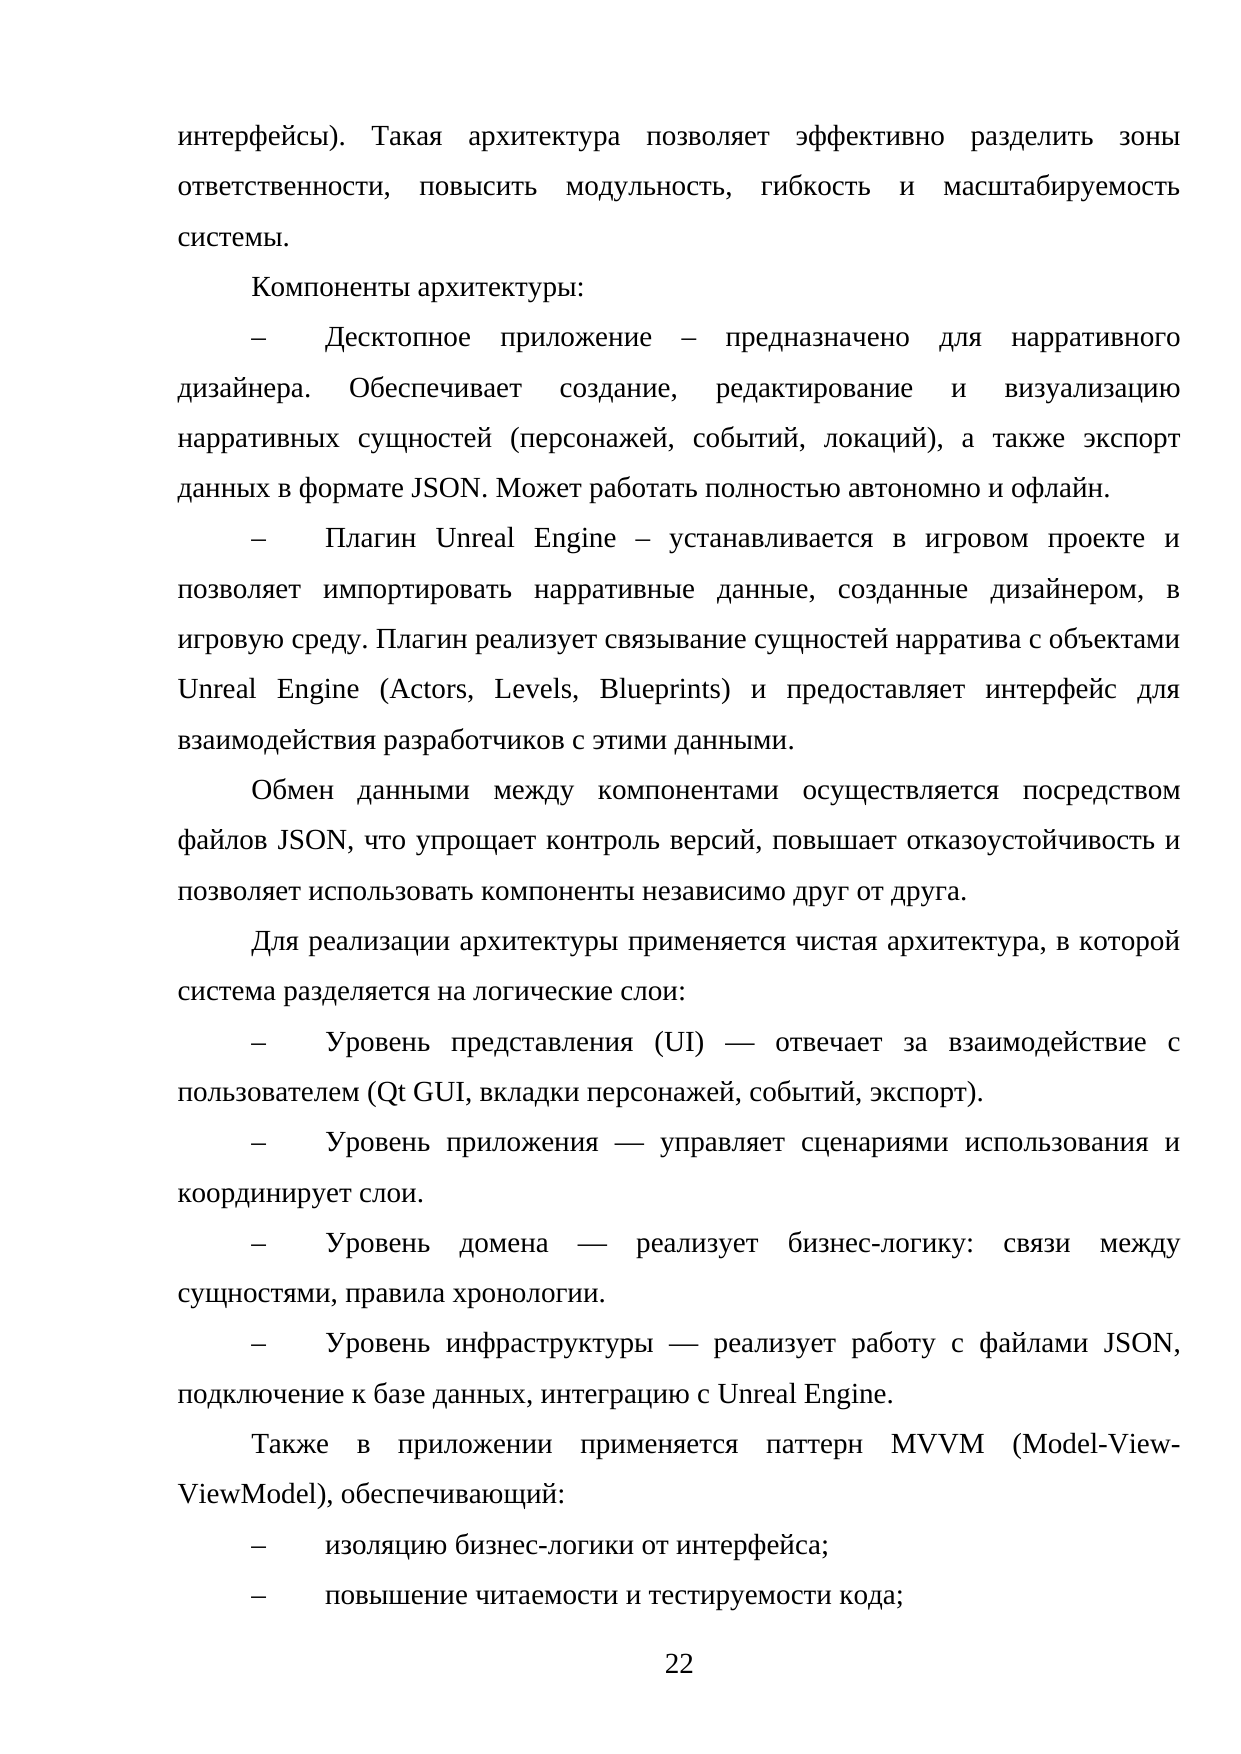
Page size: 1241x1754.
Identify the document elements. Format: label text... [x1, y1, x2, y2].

list Уровень представления (UI) — отвечает за взаимодействие с пользователем (Qt GUI, вкладки персонажей, событий, экспорт). [177, 1024, 1181, 1108]
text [177, 118, 1181, 252]
list Уровень приложения — управляет сценариями использования и координирует слои. [177, 1124, 1181, 1208]
list Десктопное приложение – предназначено для нарративного дизайнера. Обеспечивает создание, редактирование и визуализацию нарративных сущностей (персонажей, событий, локаций), а также экспорт данных в формате JSON. Может работать полностью автономно и офлайн. [177, 319, 1181, 504]
list Плагин Unreal Engine – устанавливается в игровом проекте и позволяет импортировать нарративные данные, созданные дизайнером, в игровую среду. Плагин реализует связывание сущностей нарратива с объектами Unreal Engine (Actors, Levels, Blueprints) и предоставляет интерфейс для взаимодействия разработчиков с этими данными​. [177, 521, 1181, 755]
text Обмен данными между компонентами осуществляется посредством файлов JSON, что упрощает контроль версий, повышает отказоустойчивость и позволяет использовать компоненты независимо друг от друга. [177, 772, 1181, 906]
list Уровень инфраструктуры — реализует работу с файлами JSON, подключение к базе данных, интеграцию с Unreal Engine. [177, 1326, 1181, 1409]
list повышение читаемости и тестируемости кода; [177, 1577, 1181, 1611]
text Компоненты архитектуры: [177, 269, 1181, 303]
text Для реализации архитектуры применяется чистая архитектура, в которой система разделяется на логические слои: [177, 923, 1181, 1007]
text Также в приложении применяется паттерн MVVM (Model-View-ViewModel), обеспечивающий: [177, 1426, 1181, 1510]
list изоляцию бизнес-логики от интерфейса; [177, 1527, 1181, 1560]
list Уровень домена — реализует бизнес-логику: связи между сущностями, правила хронологии. [177, 1225, 1181, 1309]
